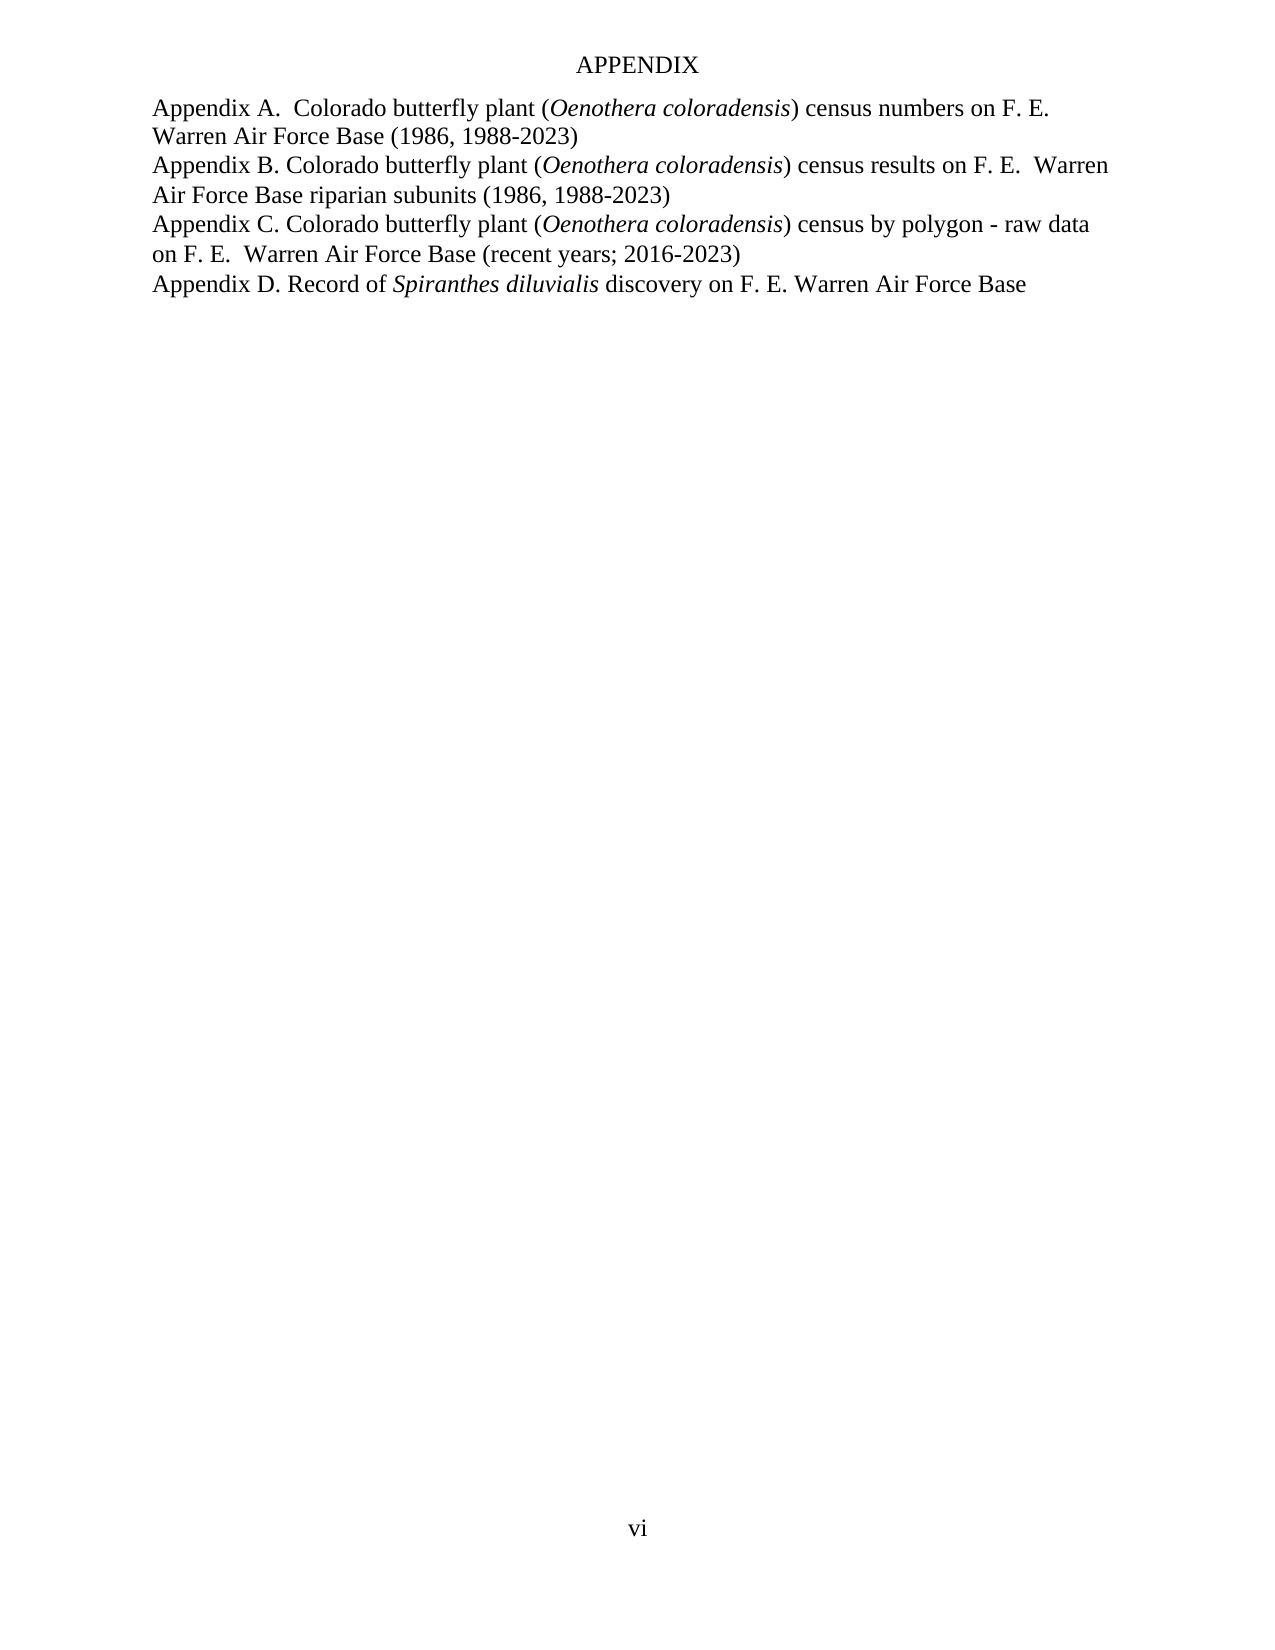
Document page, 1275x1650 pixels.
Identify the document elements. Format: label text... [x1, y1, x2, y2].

text APPENDIX [151, 50, 1124, 79]
text Appendix D. Record of Spiranthes diluvialis discovery on F. E. Warren Air Force Base [152, 269, 1102, 298]
text Appendix C. Colorado butterfly plant (Oenothera coloradensis) census by polygon - raw data on F. E. Warren Air Force Base (recent years; 2016-2023) [152, 209, 1102, 268]
text Appendix B. Colorado butterfly plant (Oenothera coloradensis) census results on F. E. Warren Air Force Base riparian subunits (1986, 1988-2023) [152, 150, 1124, 208]
text Appendix A. Colorado butterfly plant (Oenothera coloradensis) census numbers on F. E. Warren Air Force Base (1986, 1988-2023) [152, 93, 1124, 150]
